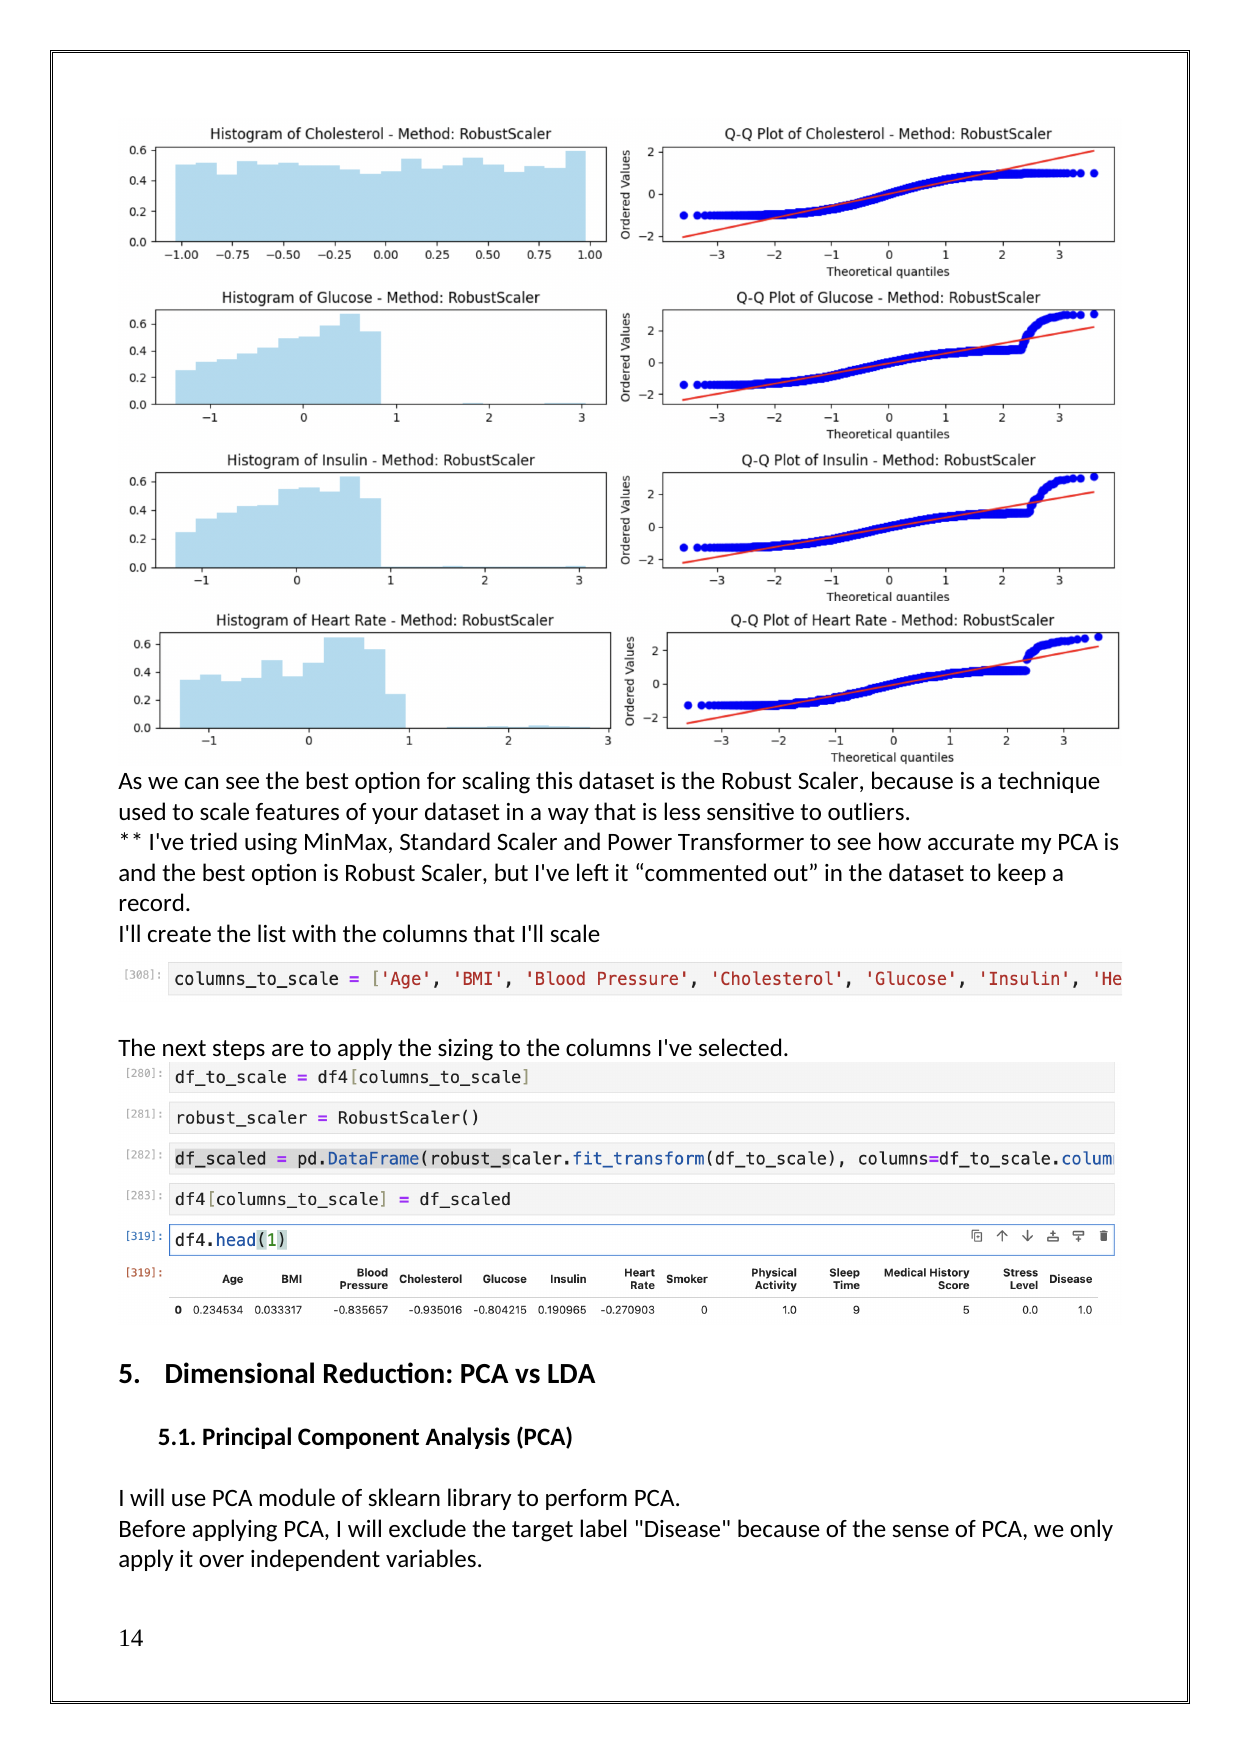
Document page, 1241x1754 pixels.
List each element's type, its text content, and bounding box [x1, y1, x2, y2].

text I'll create the list with the columns that I'll scale [118, 918, 1122, 948]
picture [118, 948, 1123, 1002]
text I will use PCA module of sklearn library to perform PCA. [118, 1482, 1122, 1513]
list Dimensional Reduction: PCA vs LDA [118, 1355, 1122, 1391]
picture [118, 118, 1123, 766]
list 5.1. Principal Component Analysis (PCA) [158, 1421, 1122, 1452]
text As we can see the best option for scaling this dataset is the Robust Scaler, because is a technique used to scale features of your dataset in a way that is less sensitive to outliers. [118, 766, 1122, 826]
text Before applying PCA, I will exclude the target label "Disease" because of the sense of PCA, we only apply it over independent variables. [118, 1513, 1122, 1574]
text ** I've tried using MinMax, Standard Scaler and Power Transformer to see how accurate my PCA is and the best option is Robust Scaler, but I've left it “commented out” in the dataset to keep a record. [118, 826, 1122, 918]
text The next steps are to apply the sizing to the columns I've selected. [118, 1032, 1122, 1062]
picture [118, 1062, 1123, 1325]
